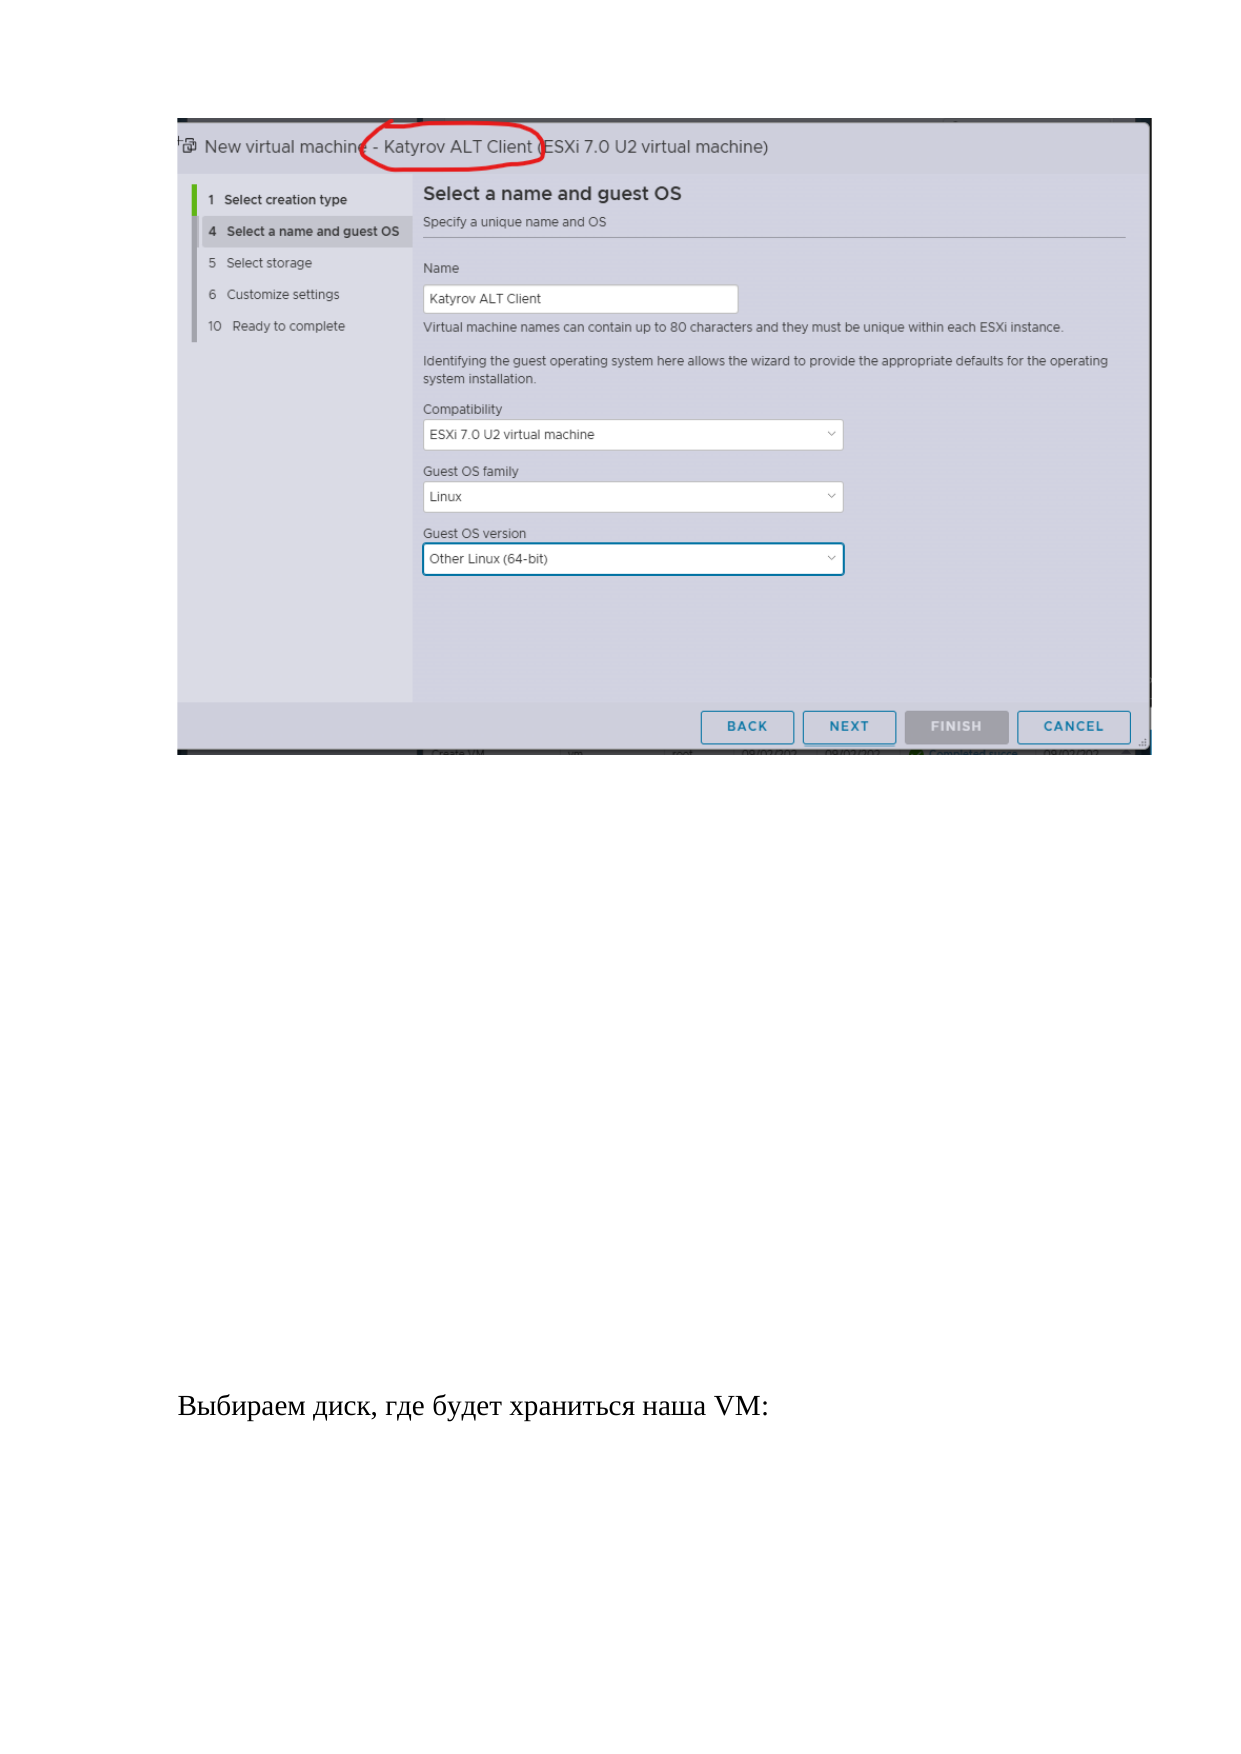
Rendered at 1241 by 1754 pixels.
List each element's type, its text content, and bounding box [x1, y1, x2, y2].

text Выбираем диск, где будет храниться наша VM: [177, 1388, 1152, 1421]
picture [177, 118, 1152, 755]
